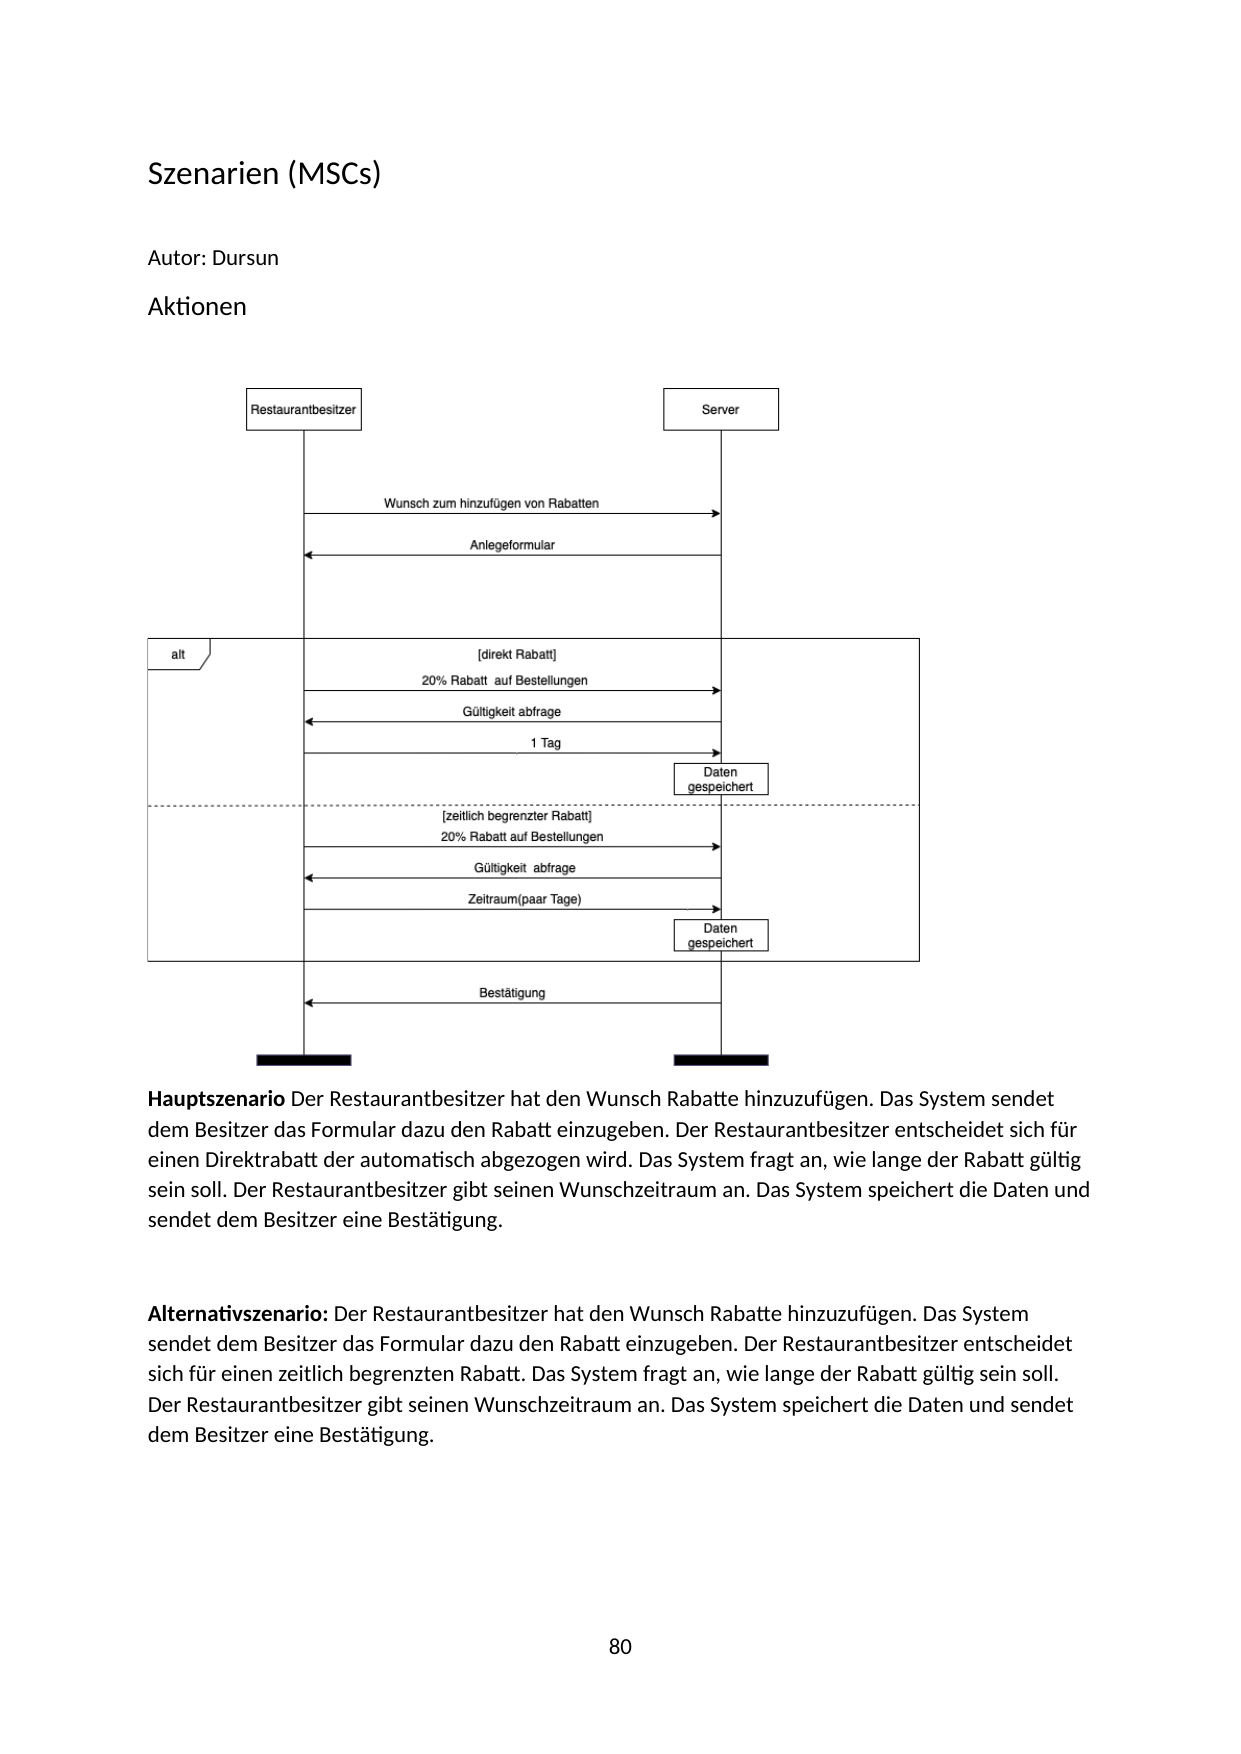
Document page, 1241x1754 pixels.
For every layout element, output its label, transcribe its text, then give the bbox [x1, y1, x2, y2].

text Hauptszenario Der Restaurantbesitzer hat den Wunsch Rabatte hinzuzufügen. Das System sendet dem Besitzer das Formular dazu den Rabatt einzugeben. Der Restaurantbesitzer entscheidet sich für einen Direktrabatt der automatisch abgezogen wird. Das System fragt an, wie lange der Rabatt gültig sein soll. Der Restaurantbesitzer gibt seinen Wunschzeitraum an. Das System speichert die Daten und sendet dem Besitzer eine Bestätigung. [148, 1084, 1093, 1233]
text Alternativszenario: Der Restaurantbesitzer hat den Wunsch Rabatte hinzuzufügen. Das System sendet dem Besitzer das Formular dazu den Rabatt einzugeben. Der Restaurantbesitzer entscheidet sich für einen zeitlich begrenzten Rabatt. Das System fragt an, wie lange der Rabatt gültig sein soll. Der Restaurantbesitzer gibt seinen Wunschzeitraum an. Das System speichert die Daten und sendet dem Besitzer eine Bestätigung. [148, 1299, 1093, 1448]
subtitle Szenarien (MSCs) [148, 152, 1093, 192]
text Aktionen [148, 289, 1093, 322]
text Autor: Dursun [148, 243, 1093, 271]
picture [147, 388, 921, 1066]
